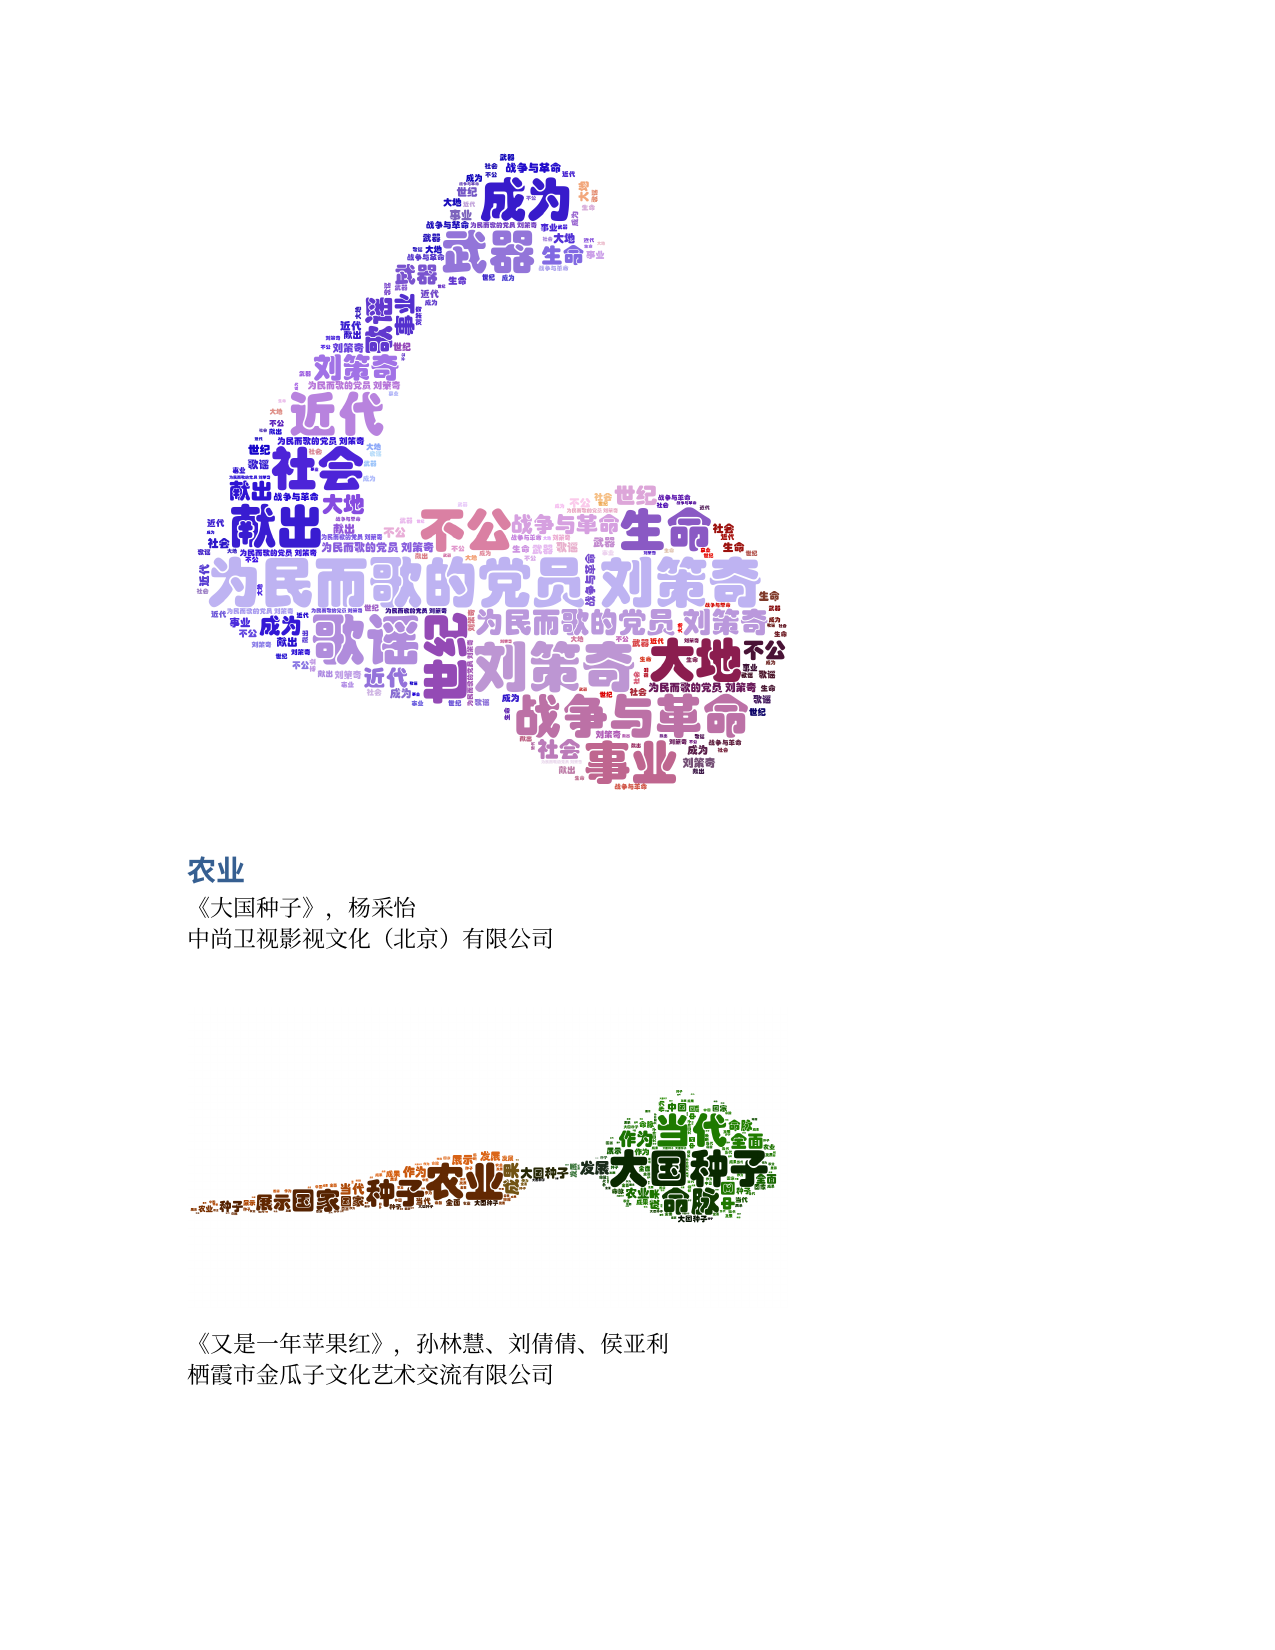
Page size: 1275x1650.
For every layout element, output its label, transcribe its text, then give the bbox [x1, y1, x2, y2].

picture [187, 1007, 788, 1308]
subtitle 农业 [187, 848, 1087, 890]
picture [187, 150, 788, 794]
text 《大国种子》，杨采怡 中尚卫视影视文化（北京）有限公司 [187, 896, 1087, 983]
text 《又是一年苹果红》，孙林慧、刘倩倩、侯亚利 栖霞市金瓜子文化艺术交流有限公司 [187, 1332, 1087, 1419]
